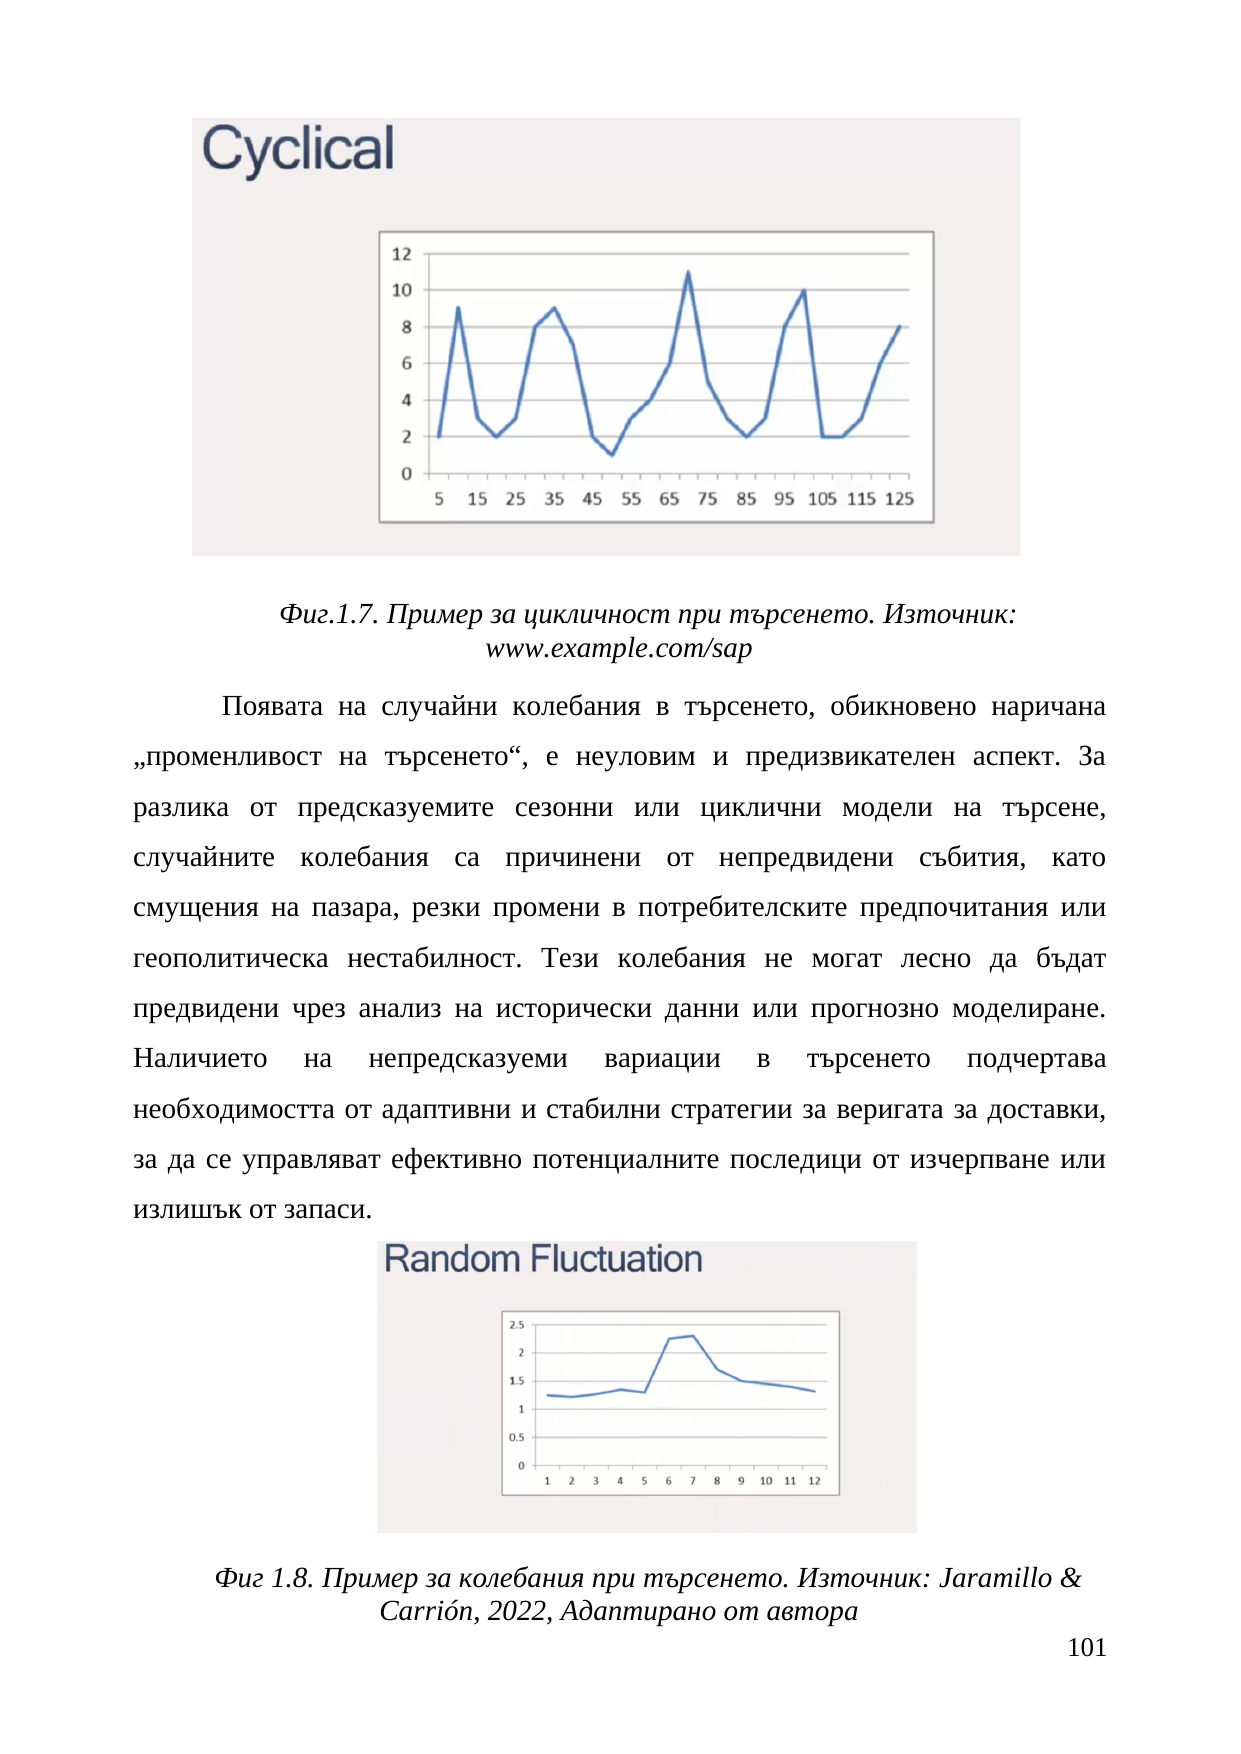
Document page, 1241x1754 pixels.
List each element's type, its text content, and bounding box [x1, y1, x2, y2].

text Появата на случайни колебания в търсенето, обикновено наричана „променливост на търсенето“, е неуловим и предизвикателен аспект. За разлика от предсказуемите сезонни или циклични модели на търсене, случайните колебания са причинени от непредвидени събития, като смущения на пазара, резки промени в потребителските предпочитания или геополитическа нестабилност. Тези колебания не могат лесно да бъдат предвидени чрез анализ на исторически данни или прогнозно моделиране. Наличието на непредсказуеми вариации в търсенето подчертава необходимостта от адаптивни и стабилни стратегии за веригата за доставки, за да се управляват ефективно потенциалните последици от изчерпване или излишък от запаси. [133, 688, 1107, 1225]
picture [377, 1241, 918, 1533]
title Фиг.1.7. Пример за цикличност при търсенето. Източник: www.example.com/sap [133, 596, 1107, 663]
picture [192, 118, 1021, 556]
title Фиг 1.8. Пример за колебания при търсенето. Източник: Jaramillo & Carrión, 2022, Адаптирано от автора [133, 1560, 1107, 1627]
